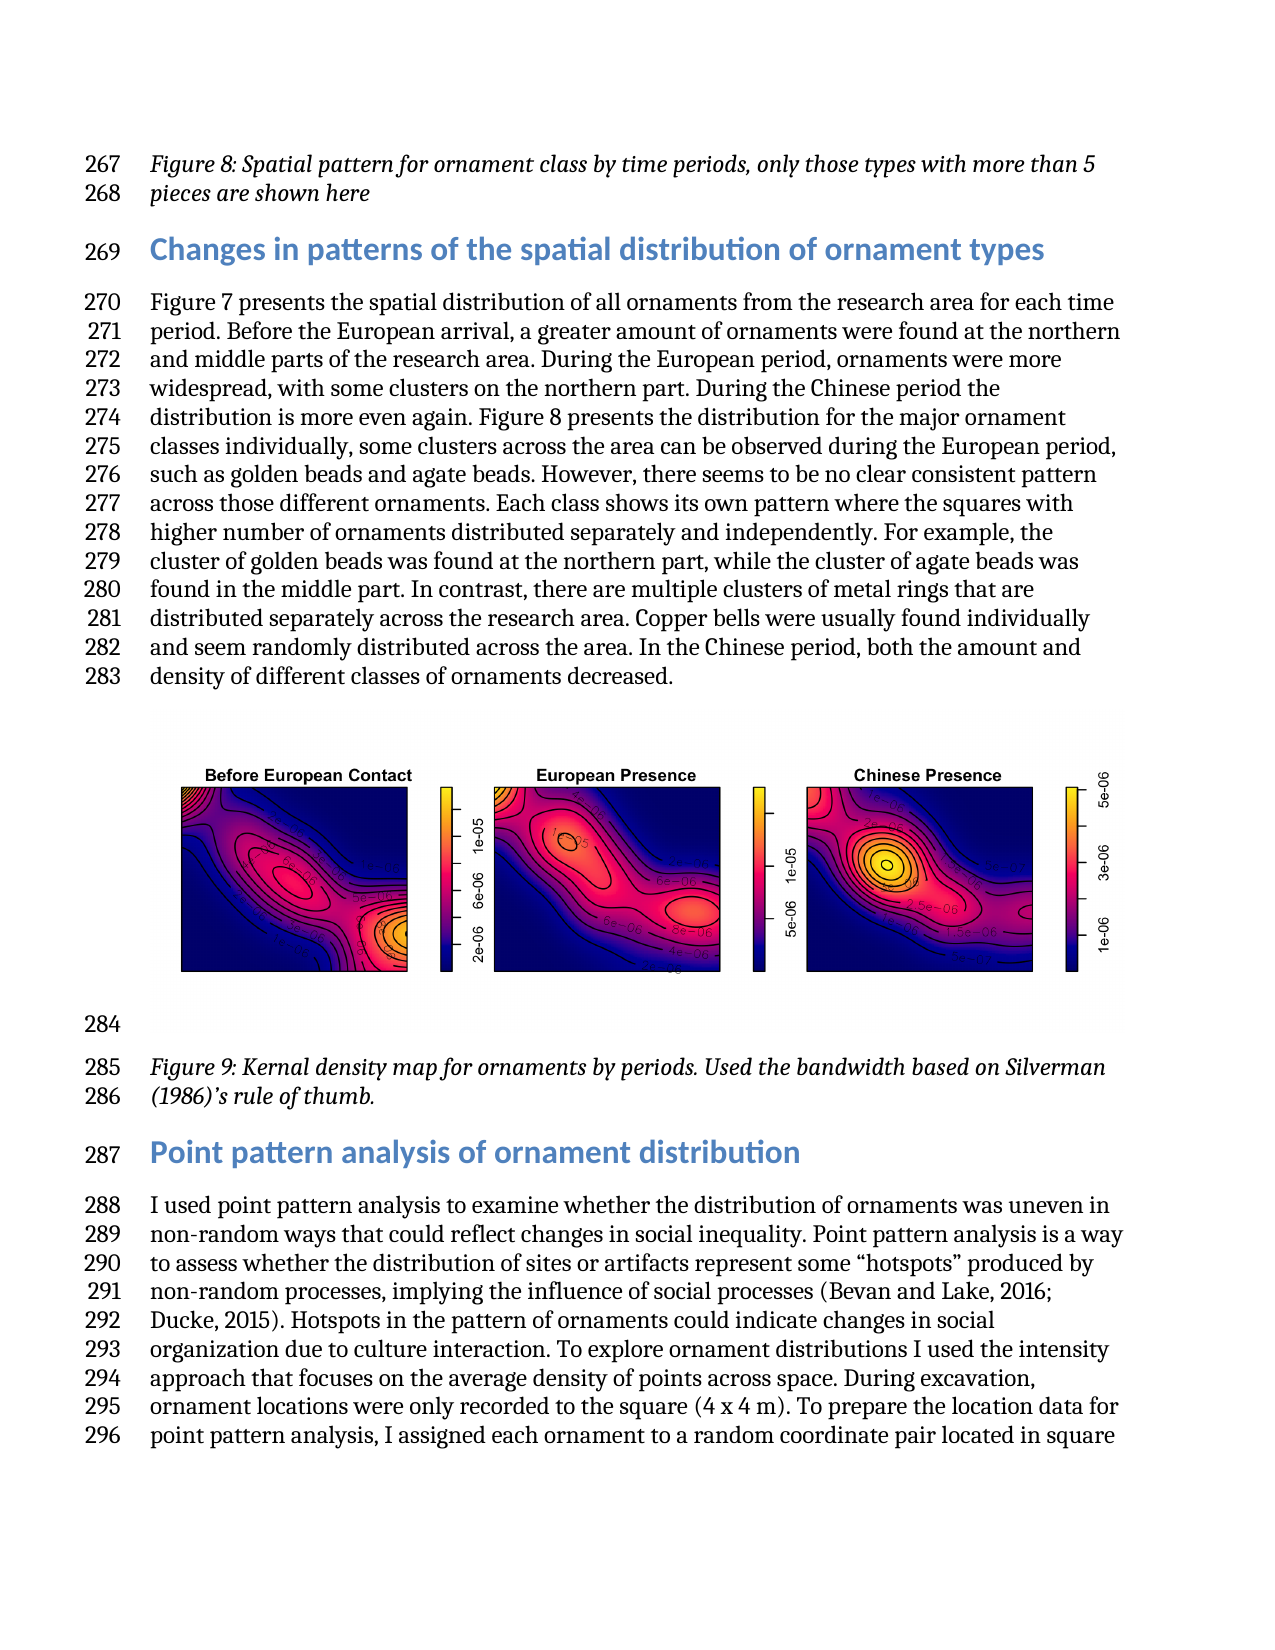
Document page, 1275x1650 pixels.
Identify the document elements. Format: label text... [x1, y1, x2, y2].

subtitle Point pattern analysis of ornament distribution [150, 1131, 1125, 1172]
picture [150, 709, 1125, 1033]
text Figure 7 presents the spatial distribution of all ornaments from the research area for each time period. Before the European arrival, a greater amount of ornaments were found at the northern and middle parts of the research area. During the European period, ornaments were more widespread, with some clusters on the northern part. During the Chinese period the distribution is more even again. Figure 8 presents the distribution for the major ornament classes individually, some clusters across the area can be observed during the European period, such as golden beads and agate beads. However, there seems to be no clear consistent pattern across those different ornaments. Each class shows its own pattern where the squares with higher number of ornaments distributed separately and independently. For example, the cluster of golden beads was found at the northern part, while the cluster of agate beads was found in the middle part. In contrast, there are multiple clusters of metal rings that are distributed separately across the research area. Copper bells were usually found individually and seem randomly distributed across the area. In the Chinese period, both the amount and density of different classes of ornaments decreased. [150, 288, 1125, 690]
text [150, 1191, 1125, 1450]
subtitle Changes in patterns of the spatial distribution of ornament types [150, 228, 1125, 269]
text Figure 8: Spatial pattern for ornament class by time periods, only those types with more than 5 pieces are shown here [150, 150, 1125, 207]
text Figure 9: Kernal density map for ornaments by periods. Used the bandwidth based on Silverman (1986)’s rule of thumb. [150, 1053, 1125, 1111]
